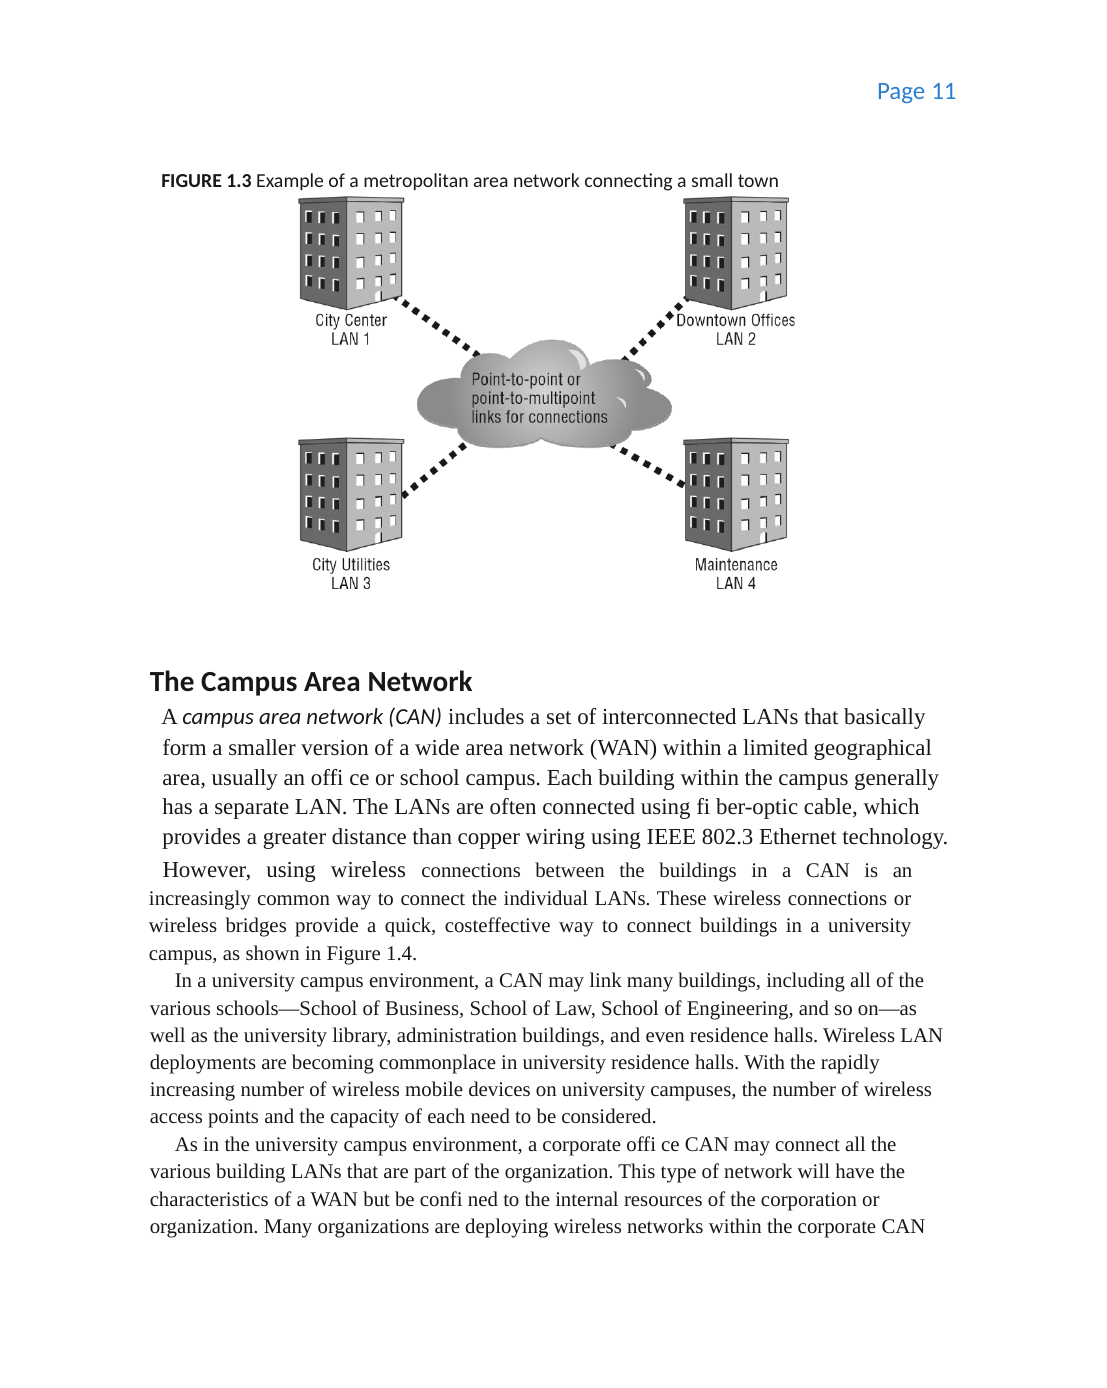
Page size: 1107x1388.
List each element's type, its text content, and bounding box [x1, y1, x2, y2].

text A campus area network (CAN) includes a set of interconnected LANs that basically form a smaller version of a wide area network (WAN) within a limited geographical area, usually an offi ce or school campus. Each building within the campus generally has a separate LAN. The LANs are often connected using fi ber-optic cable, which provides a greater distance than copper wiring using IEEE 802.3 Ethernet technology. [161, 702, 955, 849]
text However, using wireless connections between the buildings in a CAN is an increasingly common way to connect the individual LANs. These wireless connections or wireless bridges provide a quick, costeffective way to connect buildings in a university campus, as shown in Figure 1.4. [149, 856, 913, 965]
text In a university campus environment, a CAN may link many buildings, including all of the various schools—School of Business, School of Law, School of Engineering, and so on—as well as the university library, administration buildings, and even residence halls. Wireless LAN deployments are becoming commonplace in university residence halls. With the rapidly increasing number of wireless mobile devices on university campuses, the number of wireless access points and the capacity of each need to be considered. [149, 968, 955, 1128]
text FIGURE 1.3 Example of a metropolitan area network connecting a small town [161, 168, 957, 192]
subtitle The Campus Area Network [149, 663, 952, 699]
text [149, 1132, 948, 1238]
picture [297, 195, 795, 589]
